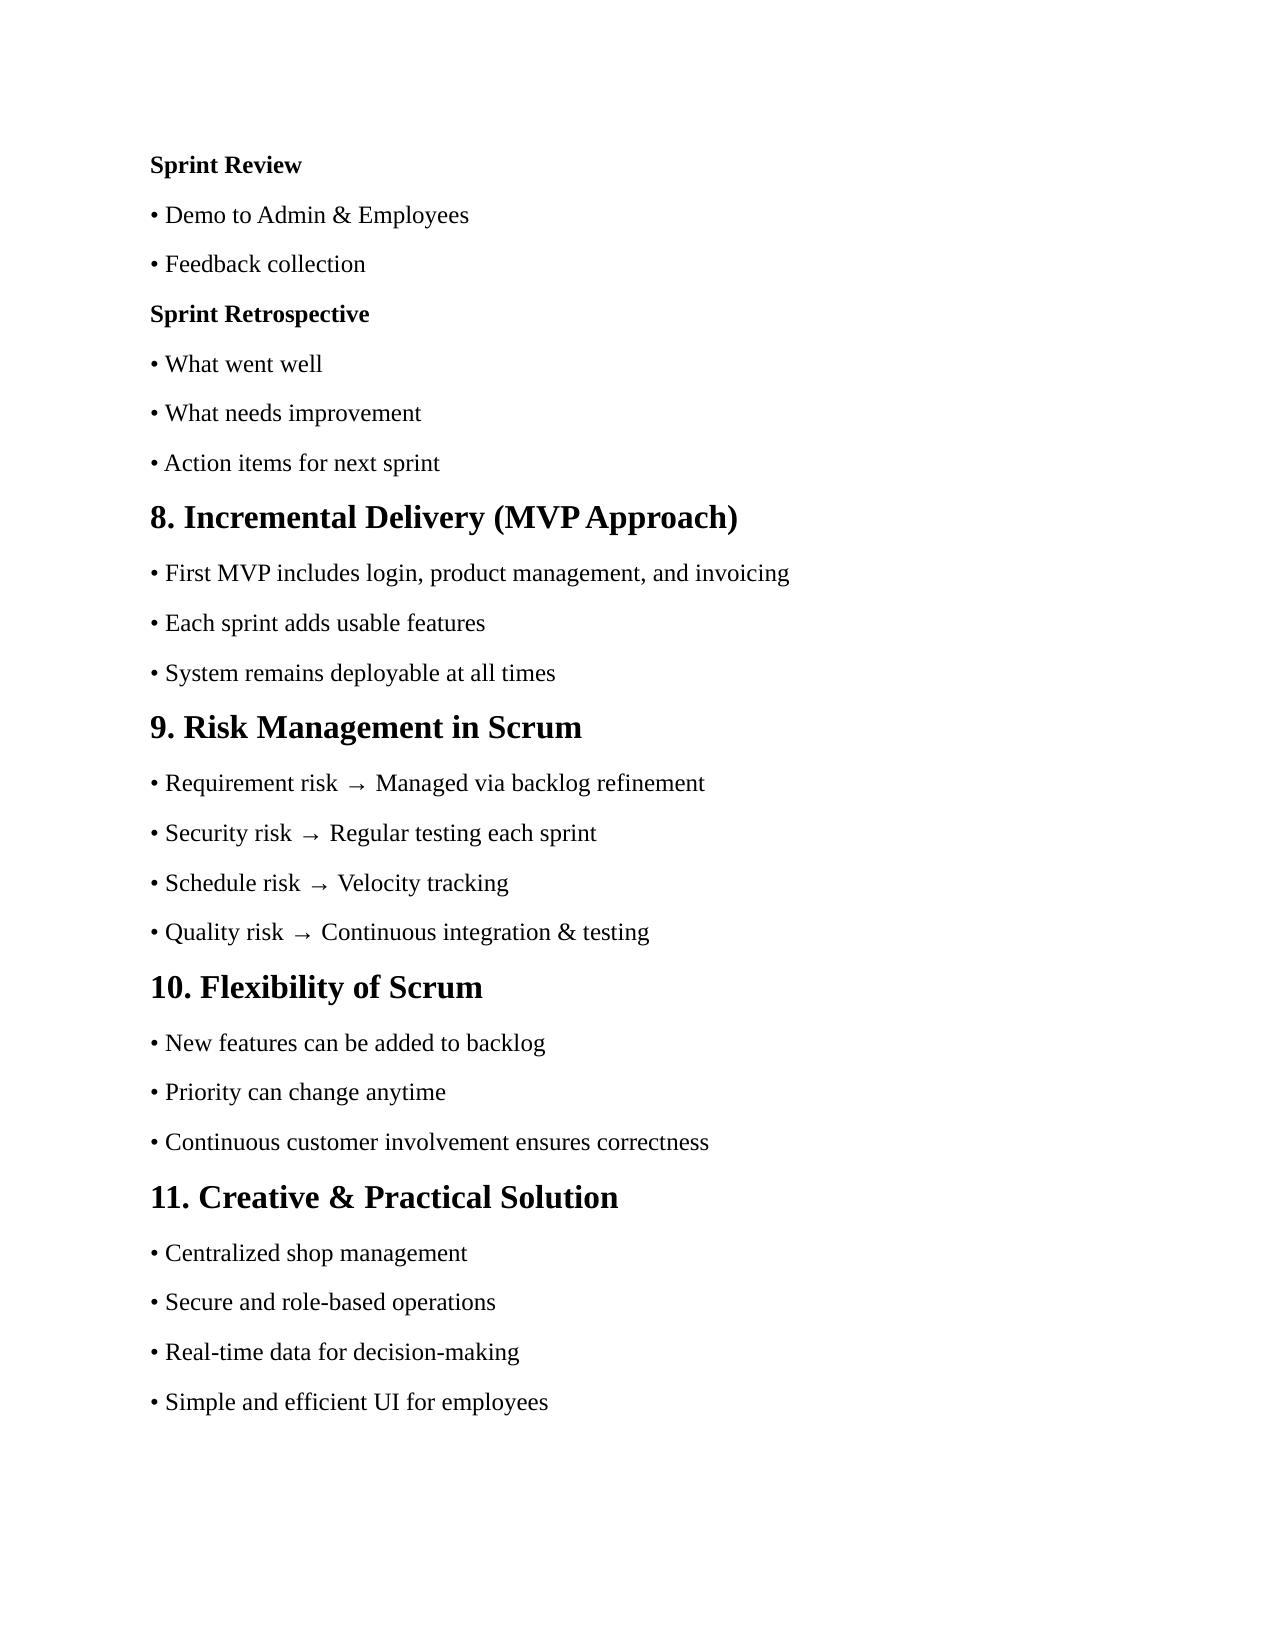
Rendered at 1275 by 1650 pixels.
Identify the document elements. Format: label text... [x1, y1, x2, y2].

text • Centralized shop management [150, 1238, 1125, 1266]
text • Secure and role-based operations [150, 1287, 1125, 1316]
text 9. Risk Management in Scrum [150, 708, 1125, 746]
text 10. Flexibility of Scrum [150, 967, 1125, 1005]
text • System remains deployable at all times [150, 658, 1125, 687]
text • Schedule risk → Velocity tracking [150, 868, 1125, 896]
text • Simple and efficient UI for employees [150, 1387, 1125, 1415]
text 8. Incremental Delivery (MVP Approach) [150, 498, 1125, 536]
text • Security risk → Regular testing each sprint [150, 818, 1125, 847]
text • Priority can change anytime [150, 1077, 1125, 1106]
text • Quality risk → Continuous integration & testing [150, 917, 1125, 946]
text • New features can be added to backlog [150, 1028, 1125, 1057]
text • Each sprint adds usable features [150, 608, 1125, 637]
text Sprint Retrospective [150, 299, 1125, 328]
text • What went well [150, 349, 1125, 377]
text Sprint Review [150, 150, 1125, 179]
text • Requirement risk → Managed via backlog refinement [150, 768, 1125, 797]
text • What needs improvement [150, 398, 1125, 427]
text • Real-time data for decision-making [150, 1337, 1125, 1366]
text • Feedback collection [150, 249, 1125, 278]
text 11. Creative & Practical Solution [150, 1177, 1125, 1215]
text • Demo to Admin & Employees [150, 200, 1125, 228]
text • Continuous customer involvement ensures correctness [150, 1127, 1125, 1156]
text • First MVP includes login, product management, and invoicing [150, 558, 1125, 587]
text • Action items for next sprint [150, 448, 1125, 477]
